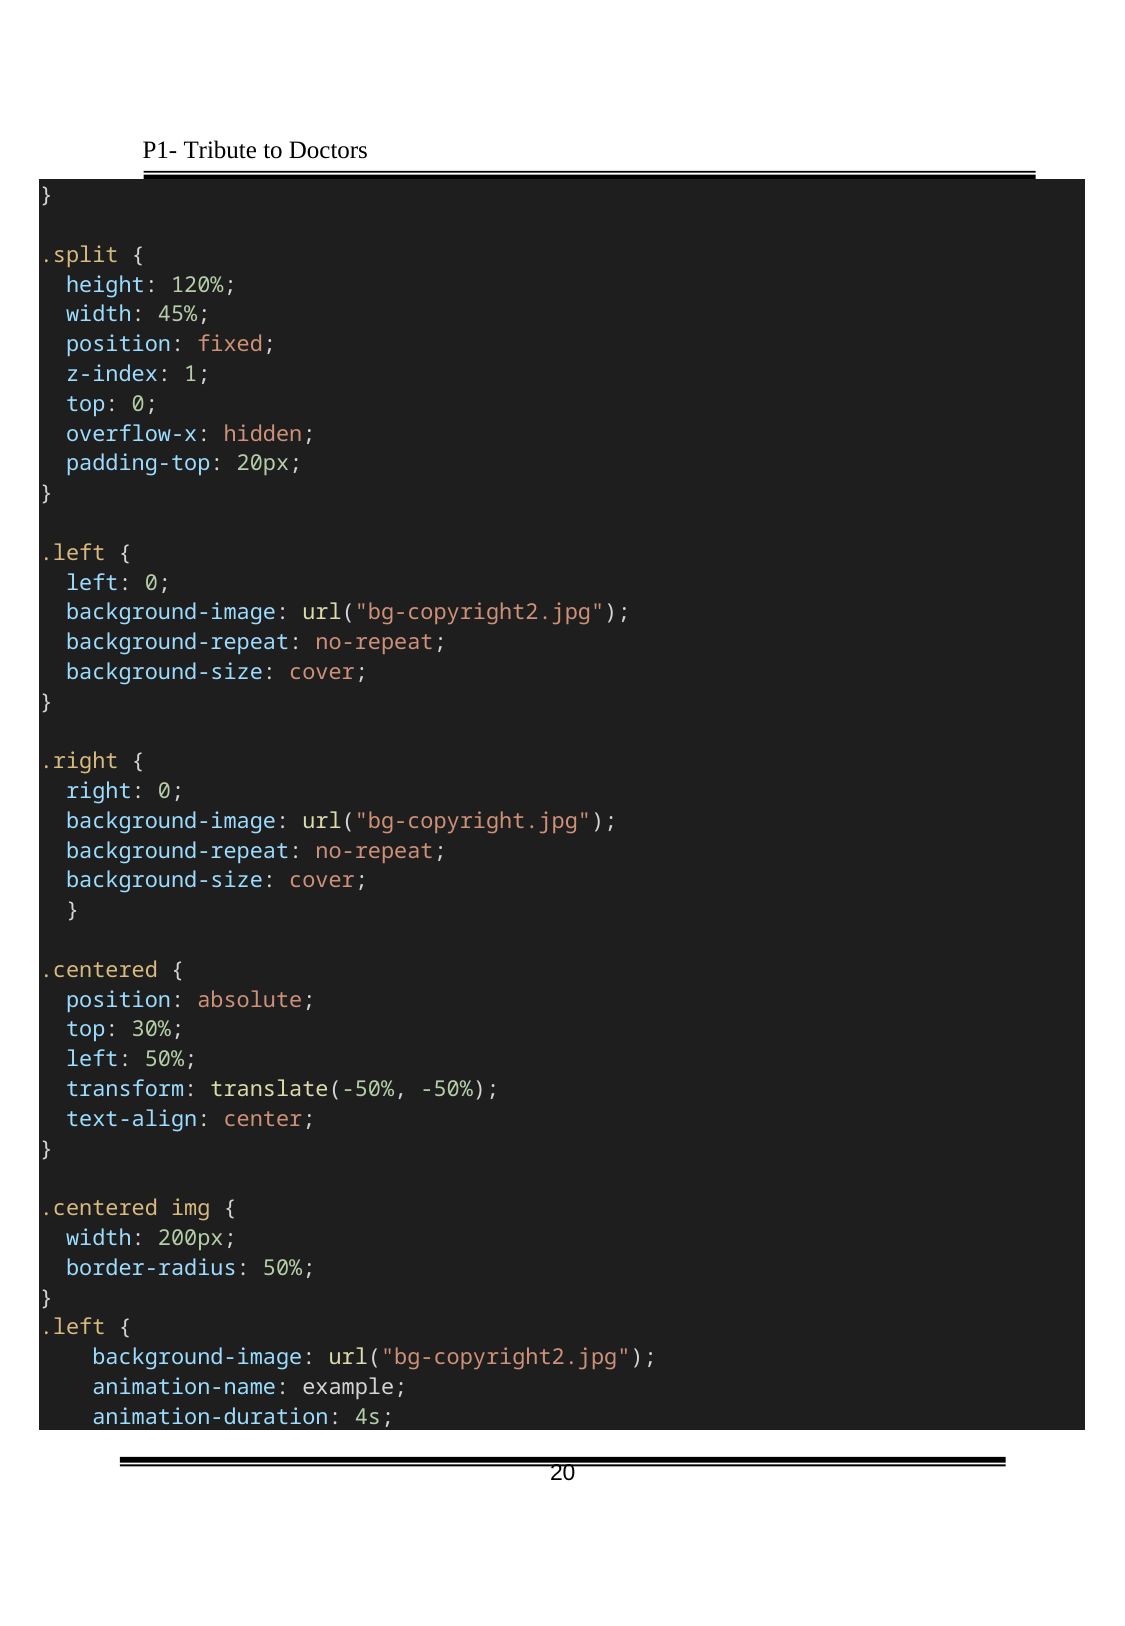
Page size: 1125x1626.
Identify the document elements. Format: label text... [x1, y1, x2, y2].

text border-radius: 50%; [39, 1252, 1085, 1281]
text padding-top: 20px; [39, 447, 1085, 477]
text animation-duration: 4s; [39, 1401, 1085, 1430]
text background-image: url("bg-copyright2.jpg"); [39, 596, 1085, 626]
text text-align: center; [39, 1103, 1085, 1132]
text .split { [39, 239, 1085, 268]
text position: fixed; [39, 328, 1085, 358]
text width: 45%; [39, 298, 1085, 328]
text right: 0; [39, 775, 1085, 805]
text .left { [39, 1311, 1085, 1341]
text animation-name: example; [39, 1371, 1085, 1401]
text } [39, 179, 1085, 209]
text background-size: cover; [39, 656, 1085, 686]
text } [39, 686, 1085, 715]
text position: absolute; [39, 983, 1085, 1013]
text } [39, 1281, 1085, 1311]
text } [39, 894, 1085, 924]
text background-repeat: no-repeat; [39, 834, 1085, 864]
text transform: translate(-50%, -50%); [39, 1073, 1085, 1103]
text top: 30%; [39, 1013, 1085, 1043]
text top: 0; [39, 388, 1085, 417]
text } [39, 477, 1085, 507]
text .centered img { [39, 1192, 1085, 1222]
text .left { [39, 537, 1085, 566]
text left: 50%; [39, 1043, 1085, 1073]
text .centered { [39, 954, 1085, 983]
text .right { [39, 745, 1085, 775]
text background-image: url("bg-copyright2.jpg"); [39, 1341, 1085, 1371]
text left: 0; [39, 566, 1085, 596]
text width: 200px; [39, 1222, 1085, 1252]
text height: 120%; [39, 268, 1085, 298]
text overflow-x: hidden; [39, 417, 1085, 447]
text } [39, 1132, 1085, 1162]
text background-size: cover; [39, 864, 1085, 894]
text background-image: url("bg-copyright.jpg"); [39, 805, 1085, 834]
text z-index: 1; [39, 358, 1085, 388]
text background-repeat: no-repeat; [39, 626, 1085, 656]
